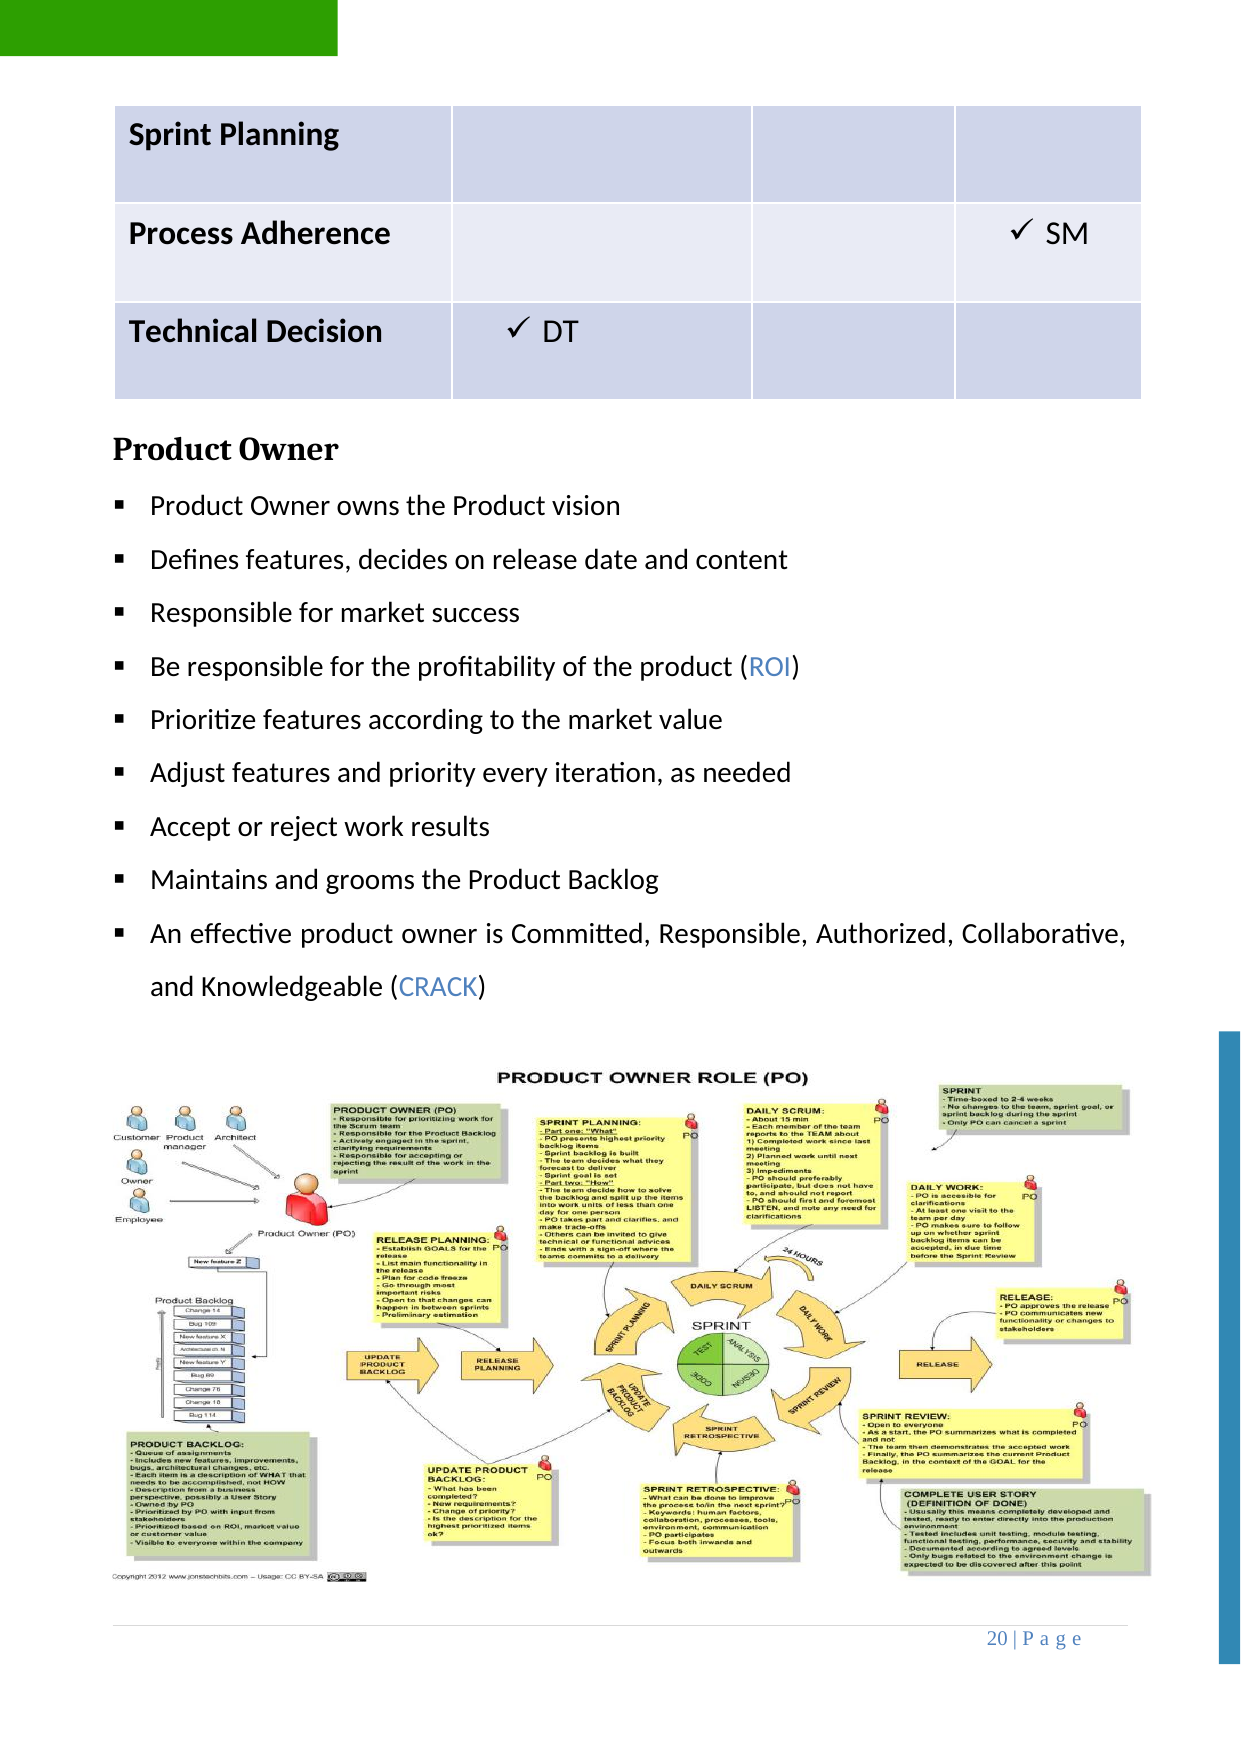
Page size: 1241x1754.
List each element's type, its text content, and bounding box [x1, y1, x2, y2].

table_cell [453, 204, 751, 301]
list Prioritize features according to the market value [112, 701, 1128, 737]
table_cell DT [453, 106, 751, 202]
picture [112, 1067, 1152, 1582]
table_cell Process Adherence [115, 204, 451, 301]
table_cell PO [753, 106, 954, 202]
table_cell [115, 106, 451, 202]
table_cell [956, 303, 1141, 399]
list Product Owner owns the Product vision [112, 487, 1128, 523]
table_cell [753, 204, 954, 301]
list Be responsible for the profitability of the product (ROI) [112, 648, 1128, 683]
table_cell SM [956, 204, 1141, 301]
list Accept or reject work results [112, 808, 1128, 844]
list An effective product owner is Committed, Responsible, Authorized, Collaborative, and Knowledgeable (CRACK) [112, 915, 1128, 1004]
table_cell Technical Decision [115, 303, 451, 399]
list Responsible for market success [112, 594, 1128, 630]
list Defines features, decides on release date and content [112, 541, 1128, 576]
table_cell [753, 303, 954, 399]
list Maintains and grooms the Product Backlog [112, 861, 1128, 897]
text Product Owner [112, 430, 1128, 468]
table_cell DT [453, 303, 751, 399]
list Adjust features and priority every iteration, as needed [112, 754, 1128, 790]
table_cell SM [956, 106, 1141, 202]
